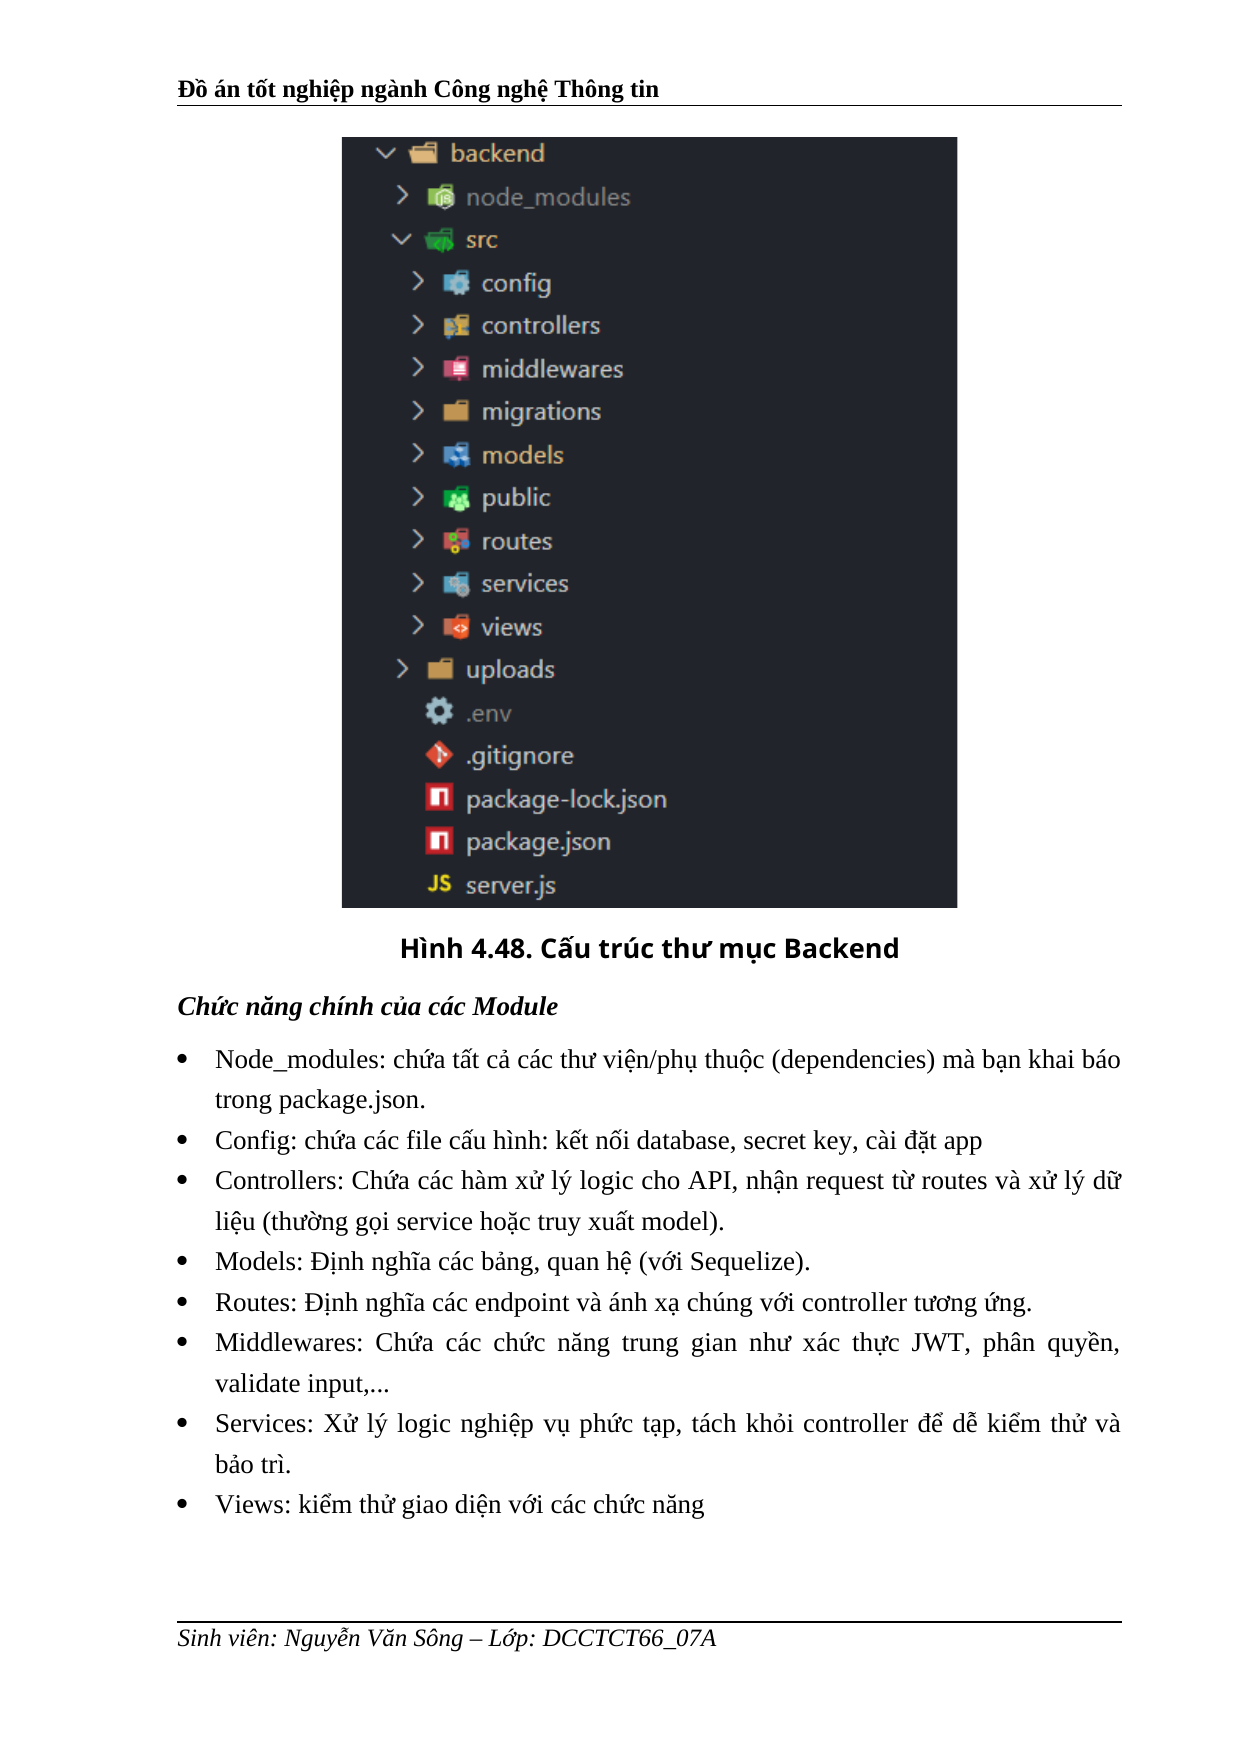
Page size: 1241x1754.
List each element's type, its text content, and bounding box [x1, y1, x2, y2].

list Models: Định nghĩa các bảng, quan hệ (với Sequelize). [177, 1245, 1122, 1277]
list Controllers: Chứa các hàm xử lý logic cho API, nhận request từ routes và xử lý dữ liệu (thường gọi service hoặc truy xuất model). [177, 1164, 1122, 1236]
list Routes: Định nghĩa các endpoint và ánh xạ chúng với controller tương ứng. [177, 1286, 1122, 1317]
picture [341, 137, 958, 908]
list Config: chứa các file cấu hình: kết nối database, secret key, cài đặt app [177, 1124, 1122, 1155]
list Node_modules: chứa tất cả các thư viện/phụ thuộc (dependencies) mà bạn khai báo trong package.json. [177, 1043, 1122, 1114]
text Chức năng chính của các Module [177, 990, 1122, 1021]
list Middlewares: Chứa các chức năng trung gian như xác thực JWT, phân quyền, validate input,... [177, 1327, 1122, 1398]
list Views: kiểm thử giao diện với các chức năng [177, 1488, 1122, 1520]
list Services: Xử lý logic nghiệp vụ phức tạp, tách khỏi controller để dễ kiểm thử và bảo trì. [177, 1407, 1122, 1479]
